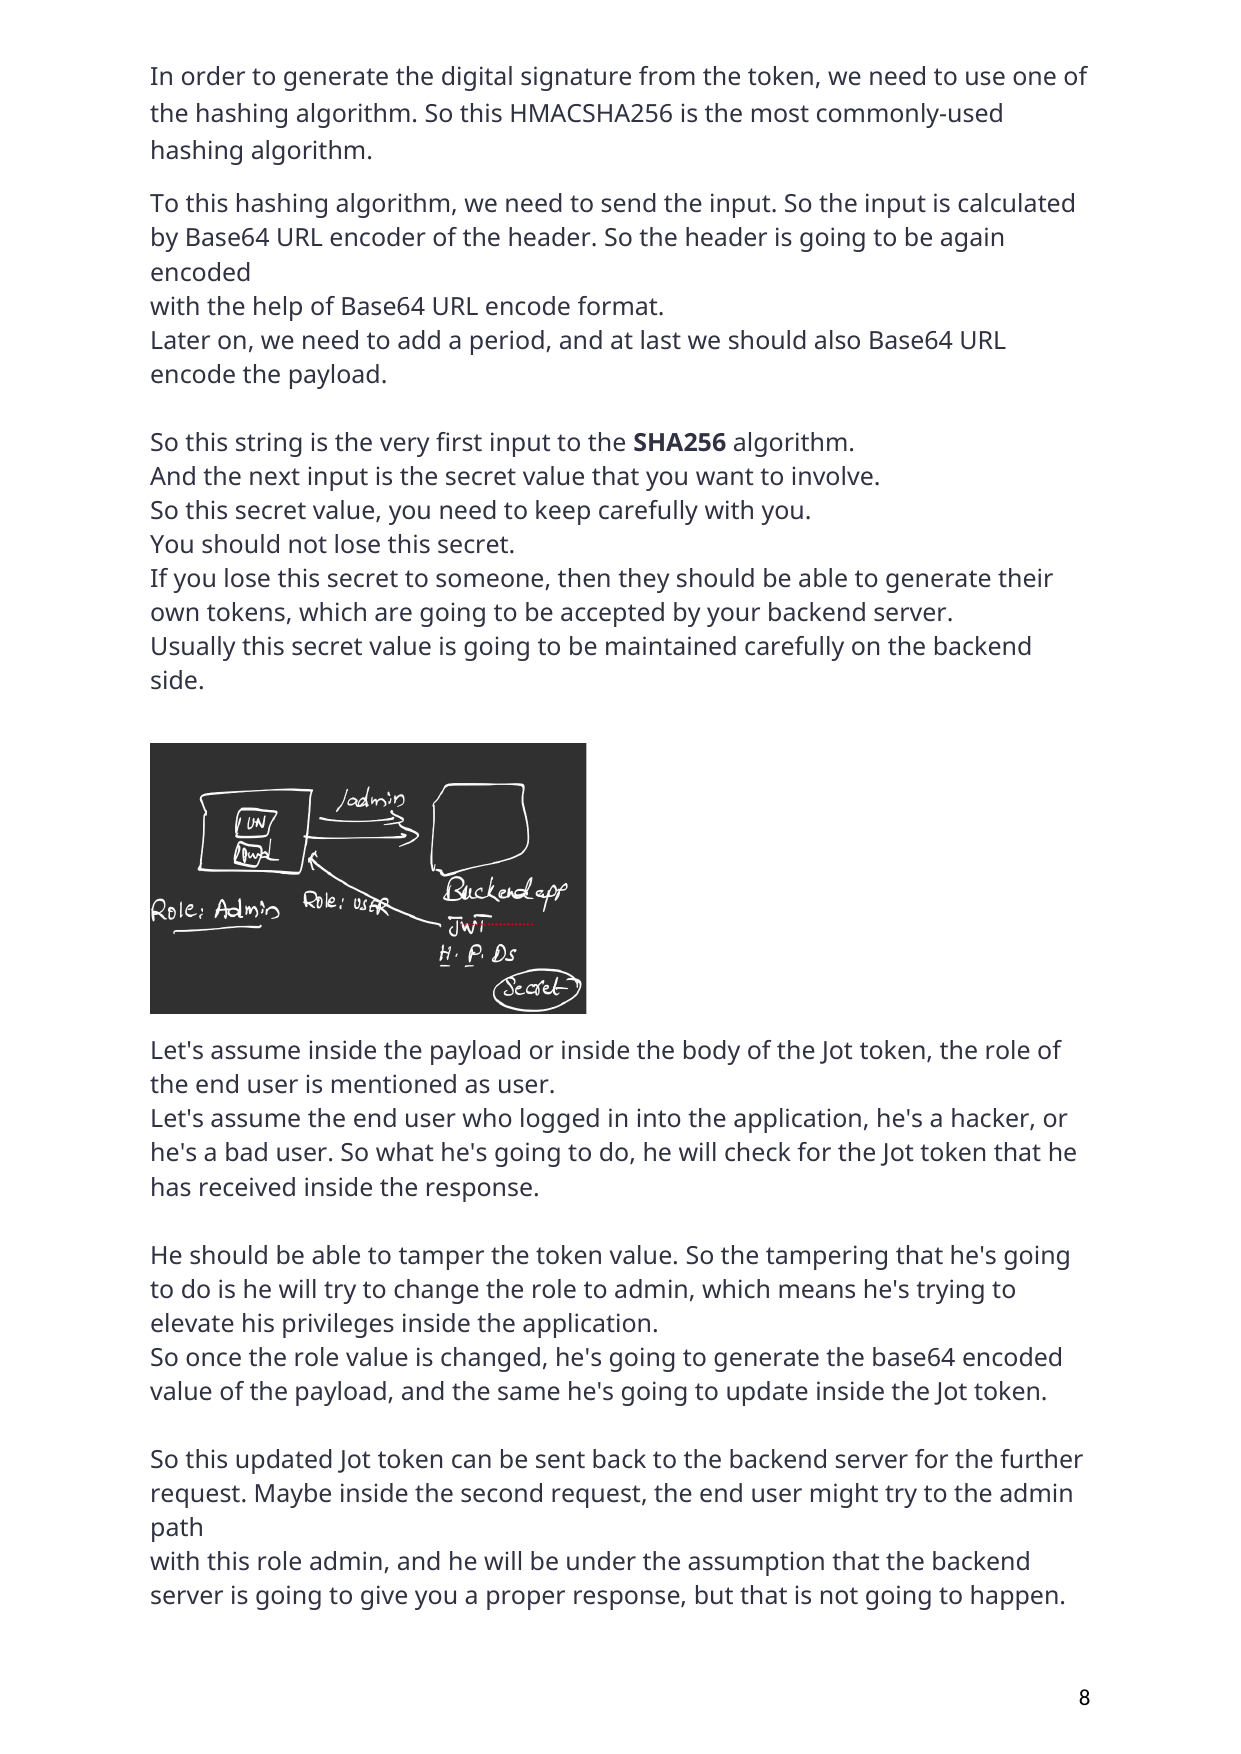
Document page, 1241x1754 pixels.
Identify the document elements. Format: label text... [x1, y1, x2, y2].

text with the help of Base64 URL encode format. [150, 288, 1090, 322]
text So once the role value is changed, he's going to generate the base64 encoded value of the payload, and the same he's going to update inside the Jot token. [150, 1339, 1090, 1408]
text Let's assume the end user who logged in into the application, he's a hacker, or he's a bad user. So what he's going to do, he will check for the Jot token that he has received inside the response. [150, 1101, 1090, 1203]
text And the next input is the secret value that you want to involve. [150, 458, 1090, 493]
text So this updated Jot token can be sent back to the backend server for the further request. Maybe inside the second request, the end user might try to the admin path [150, 1442, 1090, 1544]
picture [150, 743, 587, 1014]
text by Base64 URL encoder of the header. So the header is going to be again encoded [150, 220, 1090, 288]
text with this role admin, and he will be under the assumption that the backend server is going to give you a proper response, but that is not going to happen. [150, 1544, 1090, 1612]
text To this hashing algorithm, we need to send the input. So the input is calculated [150, 186, 1090, 220]
text You should not lose this secret. [150, 527, 1090, 561]
text Let's assume inside the payload or inside the body of the Jot token, the role of the end user is mentioned as user. [150, 1033, 1090, 1101]
text He should be able to tamper the token value. So the tampering that he's going to do is he will try to change the role to admin, which means he's trying to elevate his privileges inside the application. [150, 1237, 1090, 1339]
text Later on, we need to add a period, and at last we should also Base64 URL encode the payload. [150, 322, 1090, 390]
text If you lose this secret to someone, then they should be able to generate their own tokens, which are going to be accepted by your backend server. [150, 561, 1090, 629]
text So this secret value, you need to keep carefully with you. [150, 493, 1090, 527]
text So this string is the very first input to the SHA256 algorithm. [150, 424, 1090, 458]
text In order to generate the digital signature from the token, we need to use one of the hashing algorithm. So this HMACSHA256 is the most commonly-used hashing algorithm. [150, 59, 1090, 167]
text Usually this secret value is going to be maintained carefully on the backend side. [150, 629, 1090, 697]
